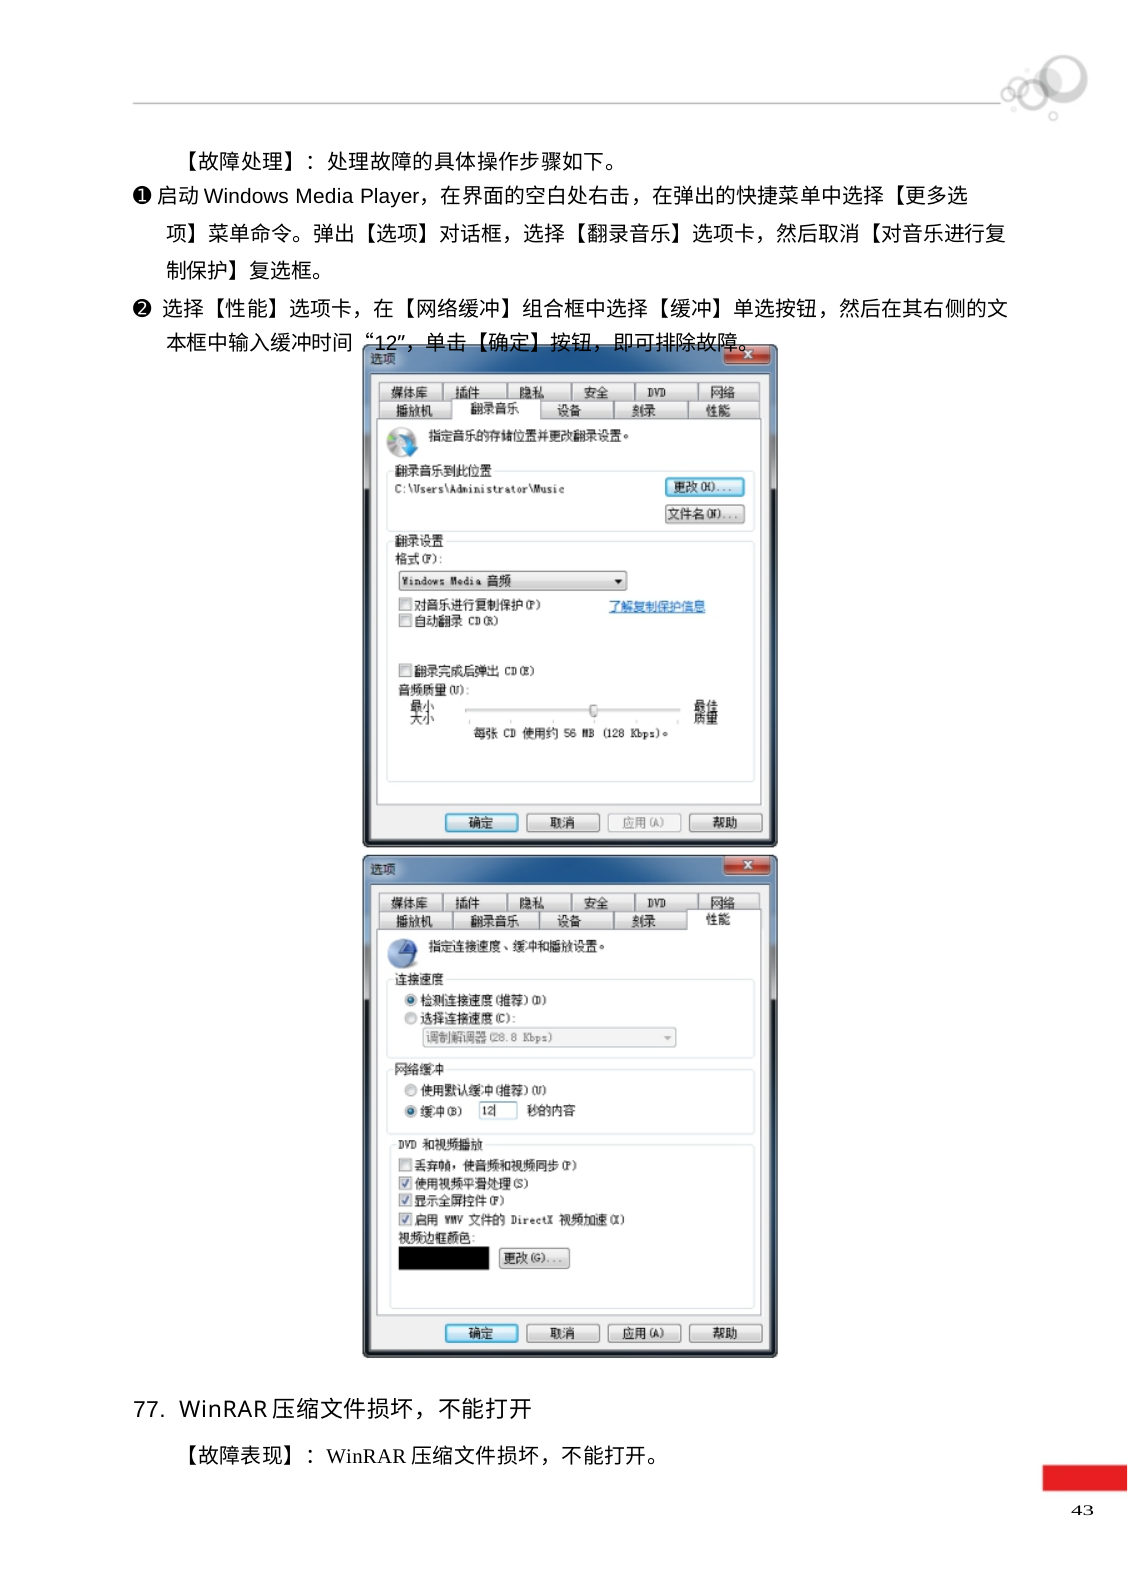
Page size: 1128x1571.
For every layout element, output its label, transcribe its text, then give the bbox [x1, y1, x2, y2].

text 【故障表现】：WinRAR压缩文件损坏，不能打开。 [177, 1439, 1127, 1469]
text 77. WinRAR压缩文件损坏，不能打开 [133, 1391, 1127, 1424]
picture [0, 0, 1128, 1571]
text ➊ 启动Windows Media Player，在界面的空白处右击，在弹出的快捷菜单中选择【更多选项】菜单命令。弹出【选项】对话框，选择【翻录音乐】选项卡，然后取消【对音乐进行复制保护】复选框。 [133, 180, 1007, 285]
text 本框中输入缓冲时间“12”，单击【确定】按钮，即可排除故障。 [166, 326, 1127, 357]
text 43 [1071, 1502, 1127, 1518]
text ➋ 选择【性能】选项卡，在【网络缓冲】组合框中选择【缓冲】单选按钮，然后在其右侧的文 [133, 292, 1127, 322]
text 【故障处理】：处理故障的具体操作步骤如下。 [177, 145, 1127, 175]
